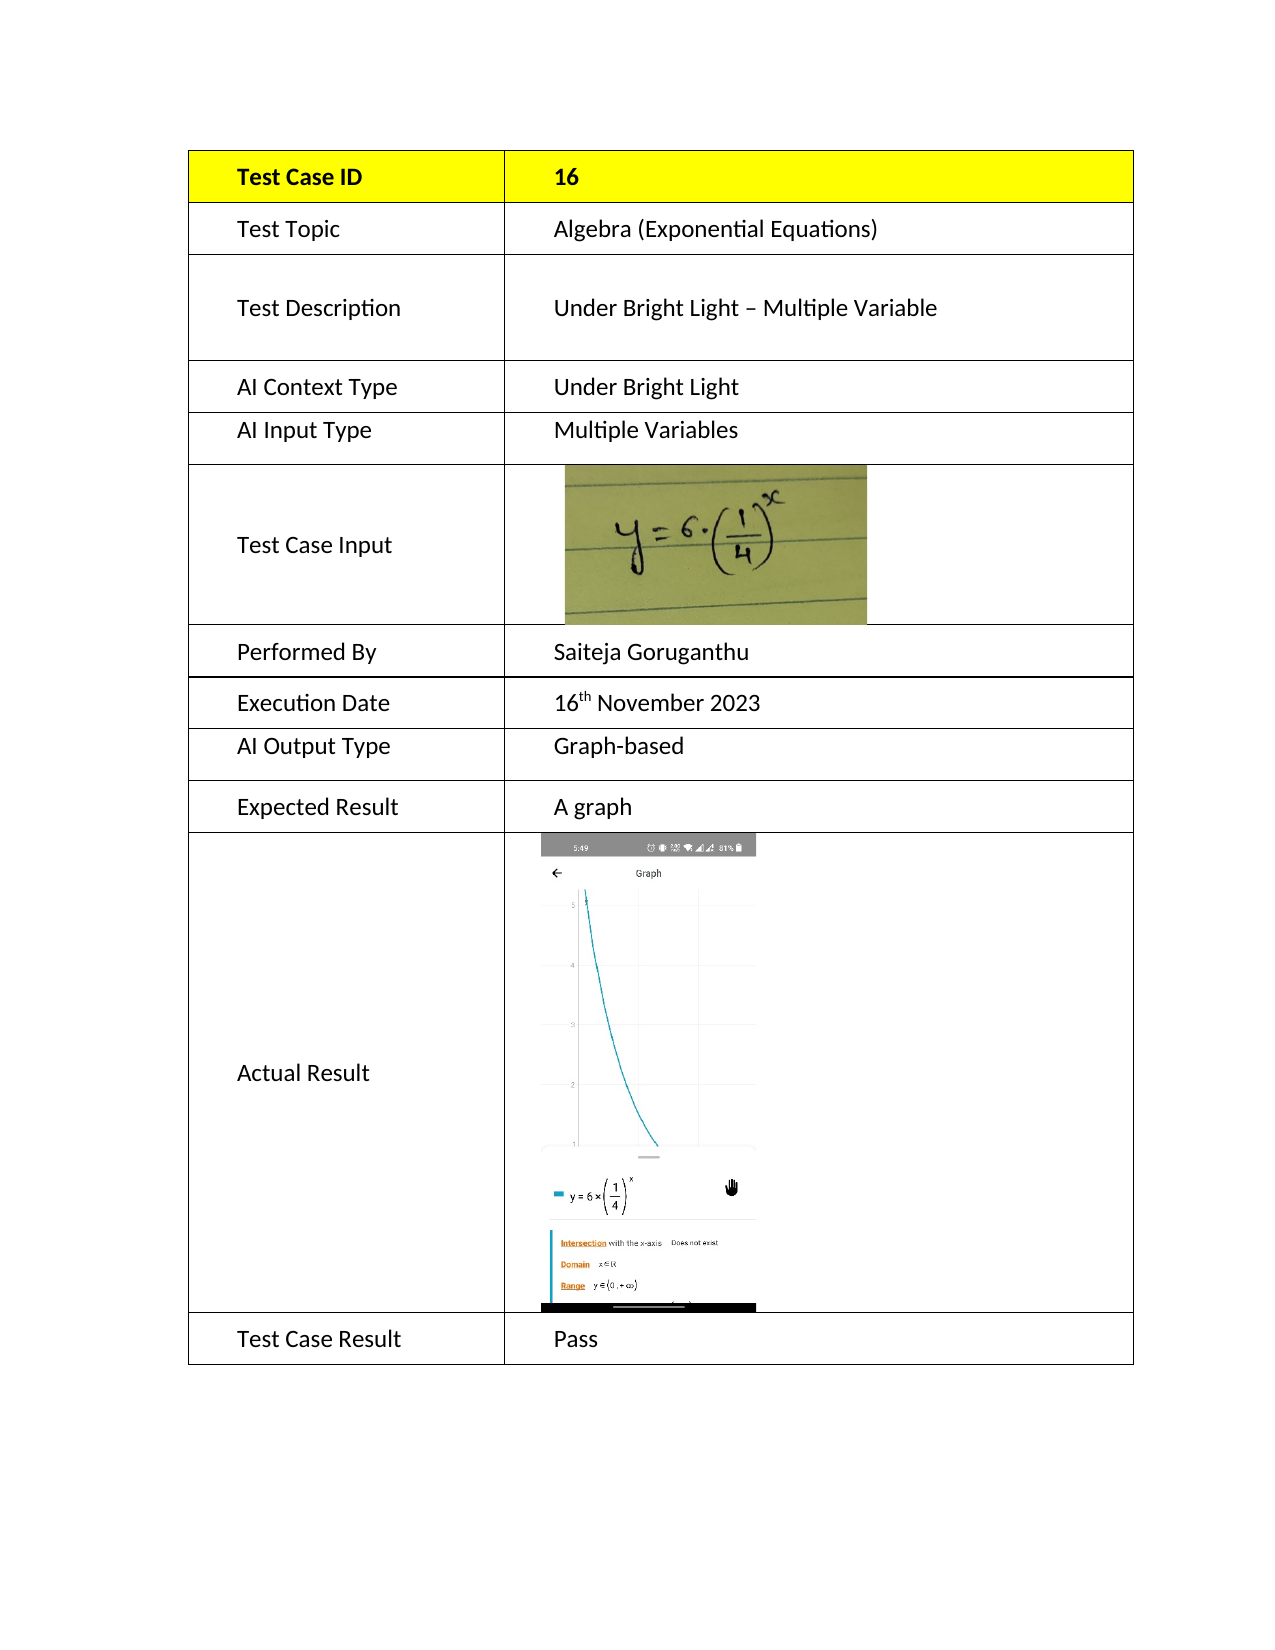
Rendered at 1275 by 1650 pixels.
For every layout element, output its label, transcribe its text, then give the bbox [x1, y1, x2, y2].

table_header 16 [505, 151, 1133, 202]
table_cell Execution Date [189, 678, 504, 728]
picture [541, 833, 757, 1312]
table_cell Expected Result [189, 781, 504, 832]
table_cell Performed By [189, 625, 504, 676]
table_cell [757, 833, 1133, 1312]
table_cell AI Input Type [189, 413, 504, 464]
table_cell Saiteja Goruganthu [505, 625, 1133, 676]
table_cell Pass [505, 1313, 1133, 1364]
table_cell Test Description [189, 255, 504, 360]
picture [564, 465, 868, 625]
table_cell Algebra (Exponential Equations) [505, 203, 1133, 254]
table_cell Test Case Input [189, 465, 504, 624]
table_cell Multiple Variables [505, 413, 1133, 464]
table_cell AI Context Type [189, 361, 504, 412]
table_cell Under Bright Light [505, 361, 1133, 412]
table_cell [505, 465, 564, 624]
table_cell Under Bright Light – Multiple Variable [505, 255, 1133, 360]
table_cell AI Output Type [189, 729, 504, 780]
table_cell Test Topic [189, 203, 504, 254]
table_cell [868, 465, 1133, 624]
table_cell 16th November 2023 [505, 678, 1133, 728]
table_cell Test Case Result [189, 1313, 504, 1364]
table_cell Graph-based [505, 729, 1133, 780]
table_cell [505, 833, 541, 1312]
table_cell A graph [505, 781, 1133, 832]
table_header Test Case ID [189, 151, 504, 202]
table_cell Actual Result [189, 833, 504, 1312]
